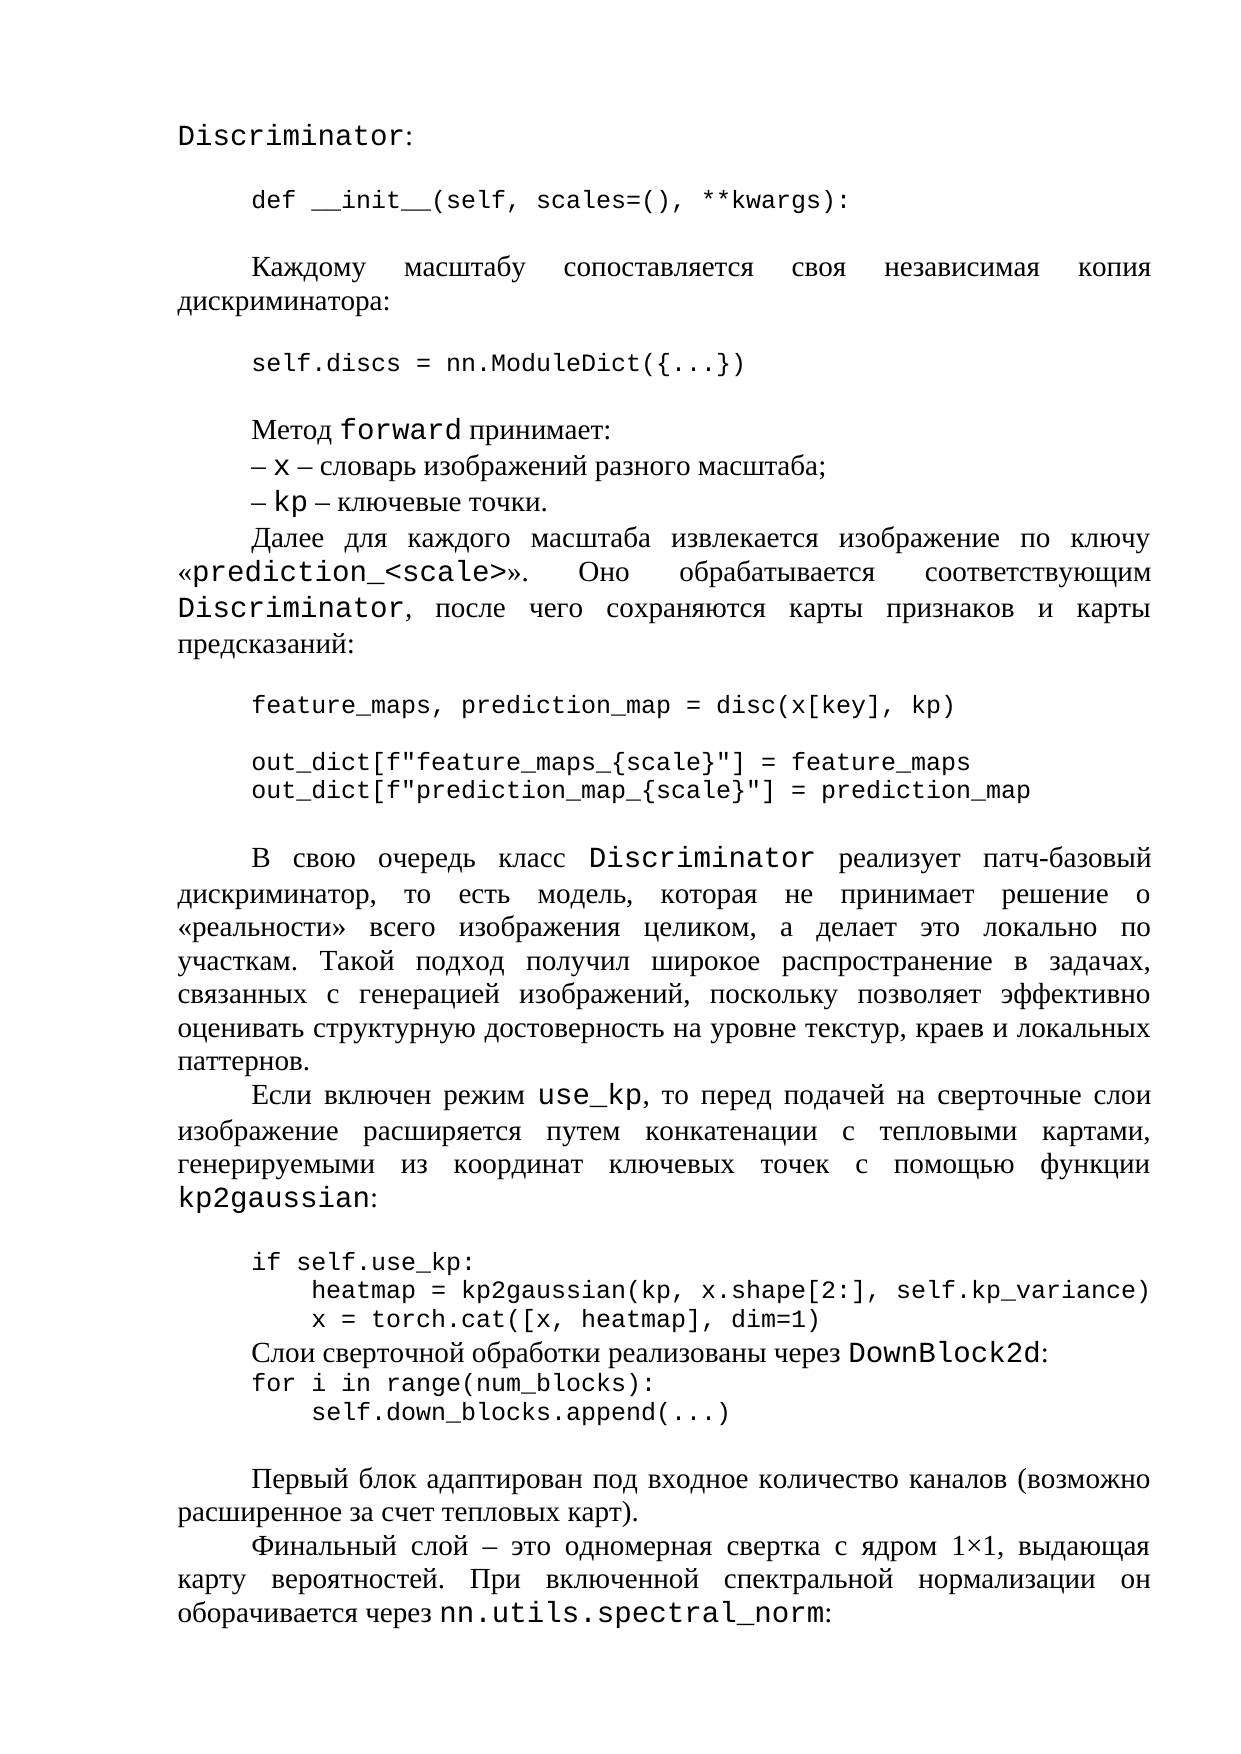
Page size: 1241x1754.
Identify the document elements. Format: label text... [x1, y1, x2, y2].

text self.down_blocks.append(...) [177, 1399, 1152, 1427]
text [177, 118, 1152, 154]
text – kp – ключевые точки. [177, 484, 1152, 520]
text def __init__(self, scales=(), **kwargs): [177, 188, 1152, 216]
text Первый блок адаптирован под входное количество каналов (возможно расширенное за счет тепловых карт). [177, 1461, 1152, 1528]
text self.discs = nn.ModuleDict({...}) [177, 350, 1152, 378]
text Финальный слой – это одномерная свертка с ядром 1×1, выдающая карту вероятностей. При включенной спектральной нормализации он оборачивается через nn.utils.spectral_norm: [177, 1528, 1152, 1631]
text if self.use_kp: [177, 1250, 1152, 1278]
text out_dict[f"prediction_map_{scale}"] = prediction_map [177, 778, 1152, 806]
text Далее для каждого масштаба извлекается изображение по ключу «prediction_<scale>». Оно обрабатывается соответствующим Discriminator, после чего сохраняются карты признаков и карты предсказаний: [177, 520, 1152, 659]
text Слои сверточной обработки реализованы через DownBlock2d: [177, 1335, 1152, 1371]
text heatmap = kp2gaussian(kp, x.shape[2:], self.kp_variance) [177, 1278, 1152, 1306]
text Каждому масштабу сопоставляется своя независимая копия дискриминатора: [177, 249, 1152, 317]
text Метод forward принимает: [177, 412, 1152, 448]
text Если включен режим use_kp, то перед подачей на сверточные слои изображение расширяется путем конкатенации с тепловыми картами, генерируемыми из координат ключевых точек с помощью функции kp2gaussian: [177, 1077, 1152, 1216]
text В свою очередь класс Discriminator реализует патч-базовый дискриминатор, то есть модель, которая не принимает решение о «реальности» всего изображения целиком, а делает это локально по участкам. Такой подход получил широкое распространение в задачах, связанных с генерацией изображений, поскольку позволяет эффективно оценивать структурную достоверность на уровне текстур, краев и локальных паттернов. [177, 840, 1152, 1077]
text – x – словарь изображений разного масштаба; [177, 448, 1152, 484]
text feature_maps, prediction_map = disc(x[key], kp) [177, 693, 1152, 721]
text x = torch.cat([x, heatmap], dim=1) [177, 1306, 1152, 1335]
text for i in range(num_blocks): [177, 1371, 1152, 1399]
text out_dict[f"feature_maps_{scale}"] = feature_maps [177, 749, 1152, 778]
